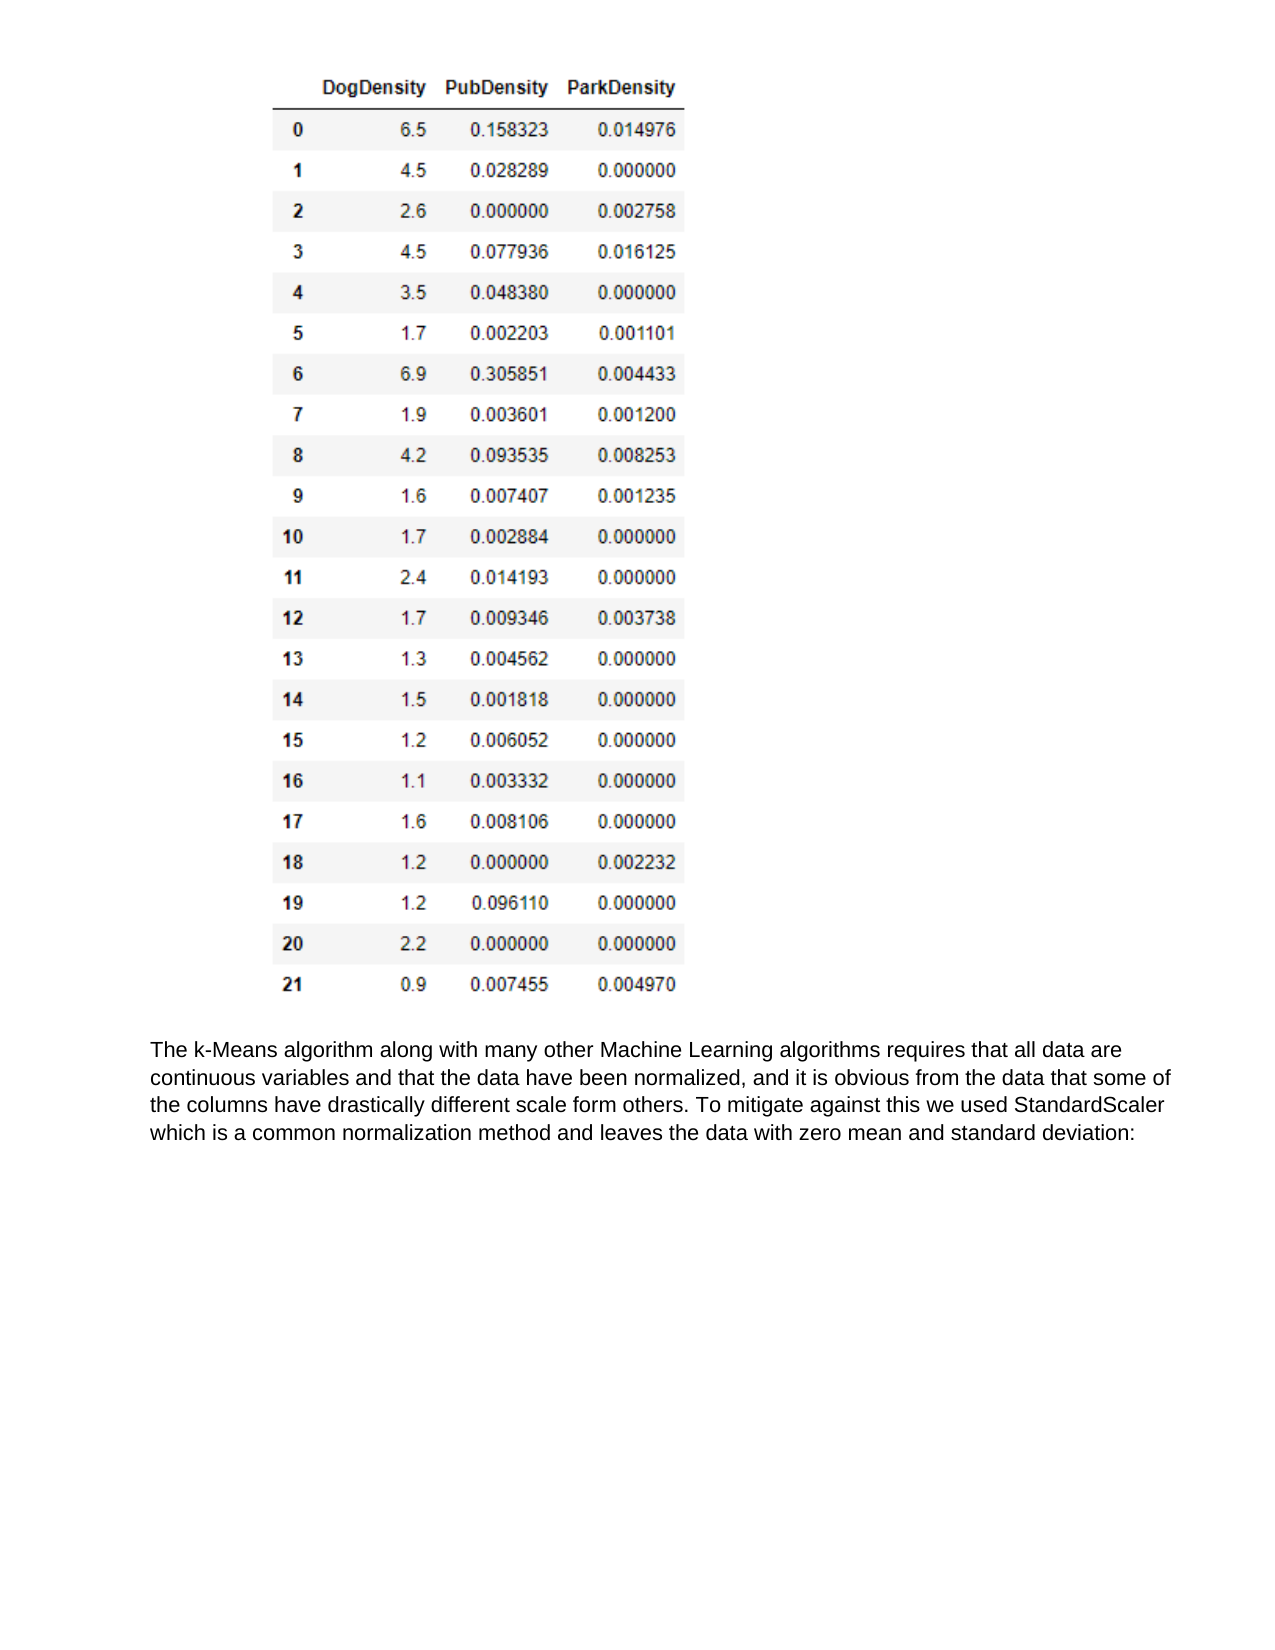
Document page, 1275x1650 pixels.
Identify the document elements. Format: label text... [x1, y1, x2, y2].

picture [262, 75, 766, 1007]
list The k-Means algorithm along with many other Machine Learning algorithms requires that all data are continuous variables and that the data have been normalized, and it is obvious from the data that some of the columns have drastically different scale form others. To mitigate against this we used StandardScaler which is a common normalization method and leaves the data with zero mean and standard deviation: [150, 1037, 1200, 1145]
